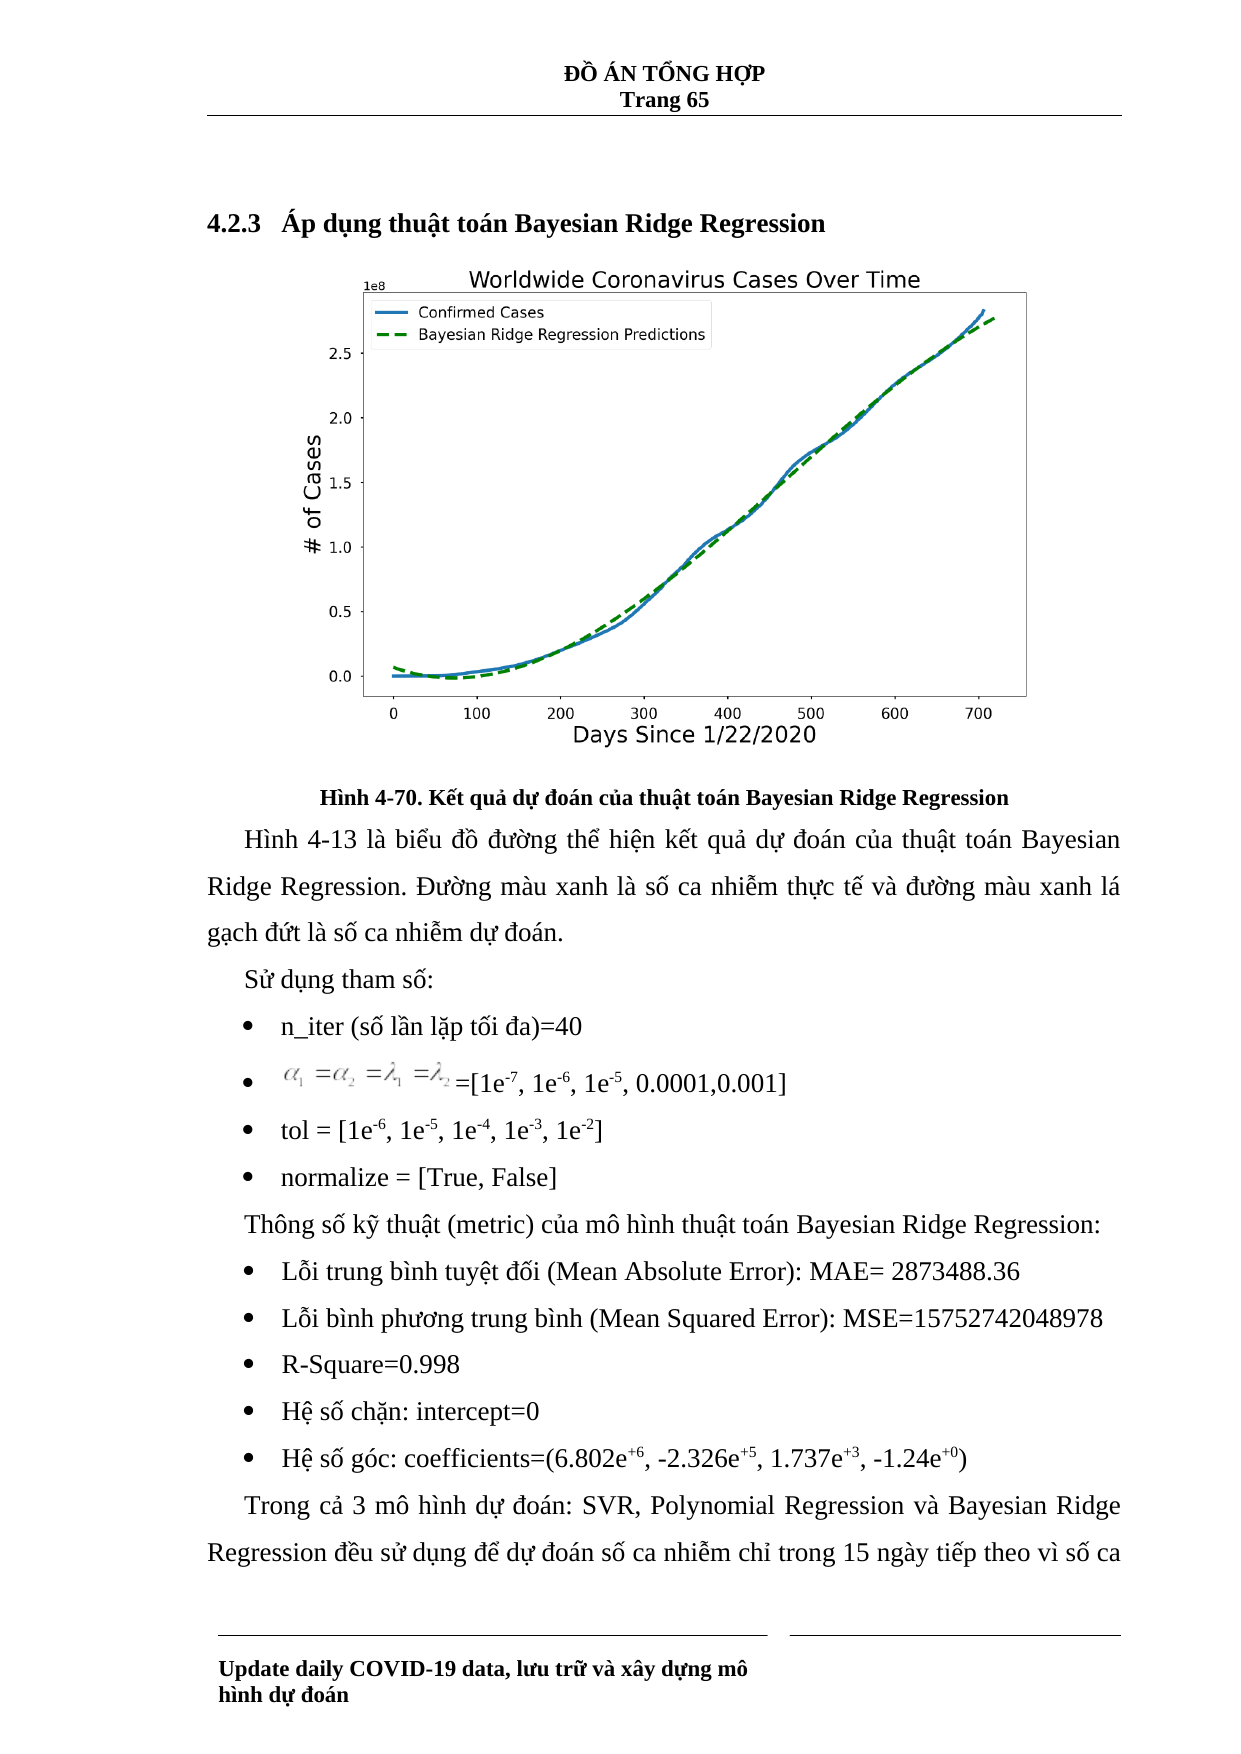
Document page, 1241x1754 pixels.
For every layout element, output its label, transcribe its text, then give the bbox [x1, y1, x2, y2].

picture [298, 266, 1031, 752]
list R-Square=0.998 [244, 1349, 1122, 1380]
list n_iter (số lần lặp tối đa)=40 [243, 1010, 1122, 1041]
subtitle Áp dụng thuật toán Bayesian Ridge Regression [207, 207, 1122, 238]
list Lỗi bình phương trung bình (Mean Squared Error): MSE=15752742048978 [244, 1302, 1122, 1333]
list Hệ số chặn: intercept=0 [244, 1396, 1122, 1427]
list tol = [1e-6, 1e-5, 1e-4, 1e-3, 1e-2] [243, 1114, 1122, 1146]
list =[1e-7, 1e-6, 1e-5, 0.0001,0.001] [243, 1057, 1122, 1099]
list Hệ số góc: coefficients=(6.802e+6, -2.326e+5, 1.737e+3, -1.24e+0) [244, 1442, 1122, 1474]
text Thông số kỹ thuật (metric) của mô hình thuật toán Bayesian Ridge Regression: [207, 1208, 1122, 1239]
list Lỗi trung bình tuyệt đối (Mean Absolute Error): MAE= 2873488.36 [244, 1255, 1122, 1286]
text Hình 4-13 là biểu đồ đường thể hiện kết quả dự đoán của thuật toán Bayesian Ridge Regression. Đường màu xanh là số ca nhiễm thực tế và đường màu xanh lá gạch đứt là số ca nhiễm dự đoán. [207, 823, 1122, 947]
text Sử dụng tham số: [207, 963, 1122, 994]
list normalize = [True, False] [243, 1161, 1122, 1193]
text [207, 1489, 1122, 1567]
